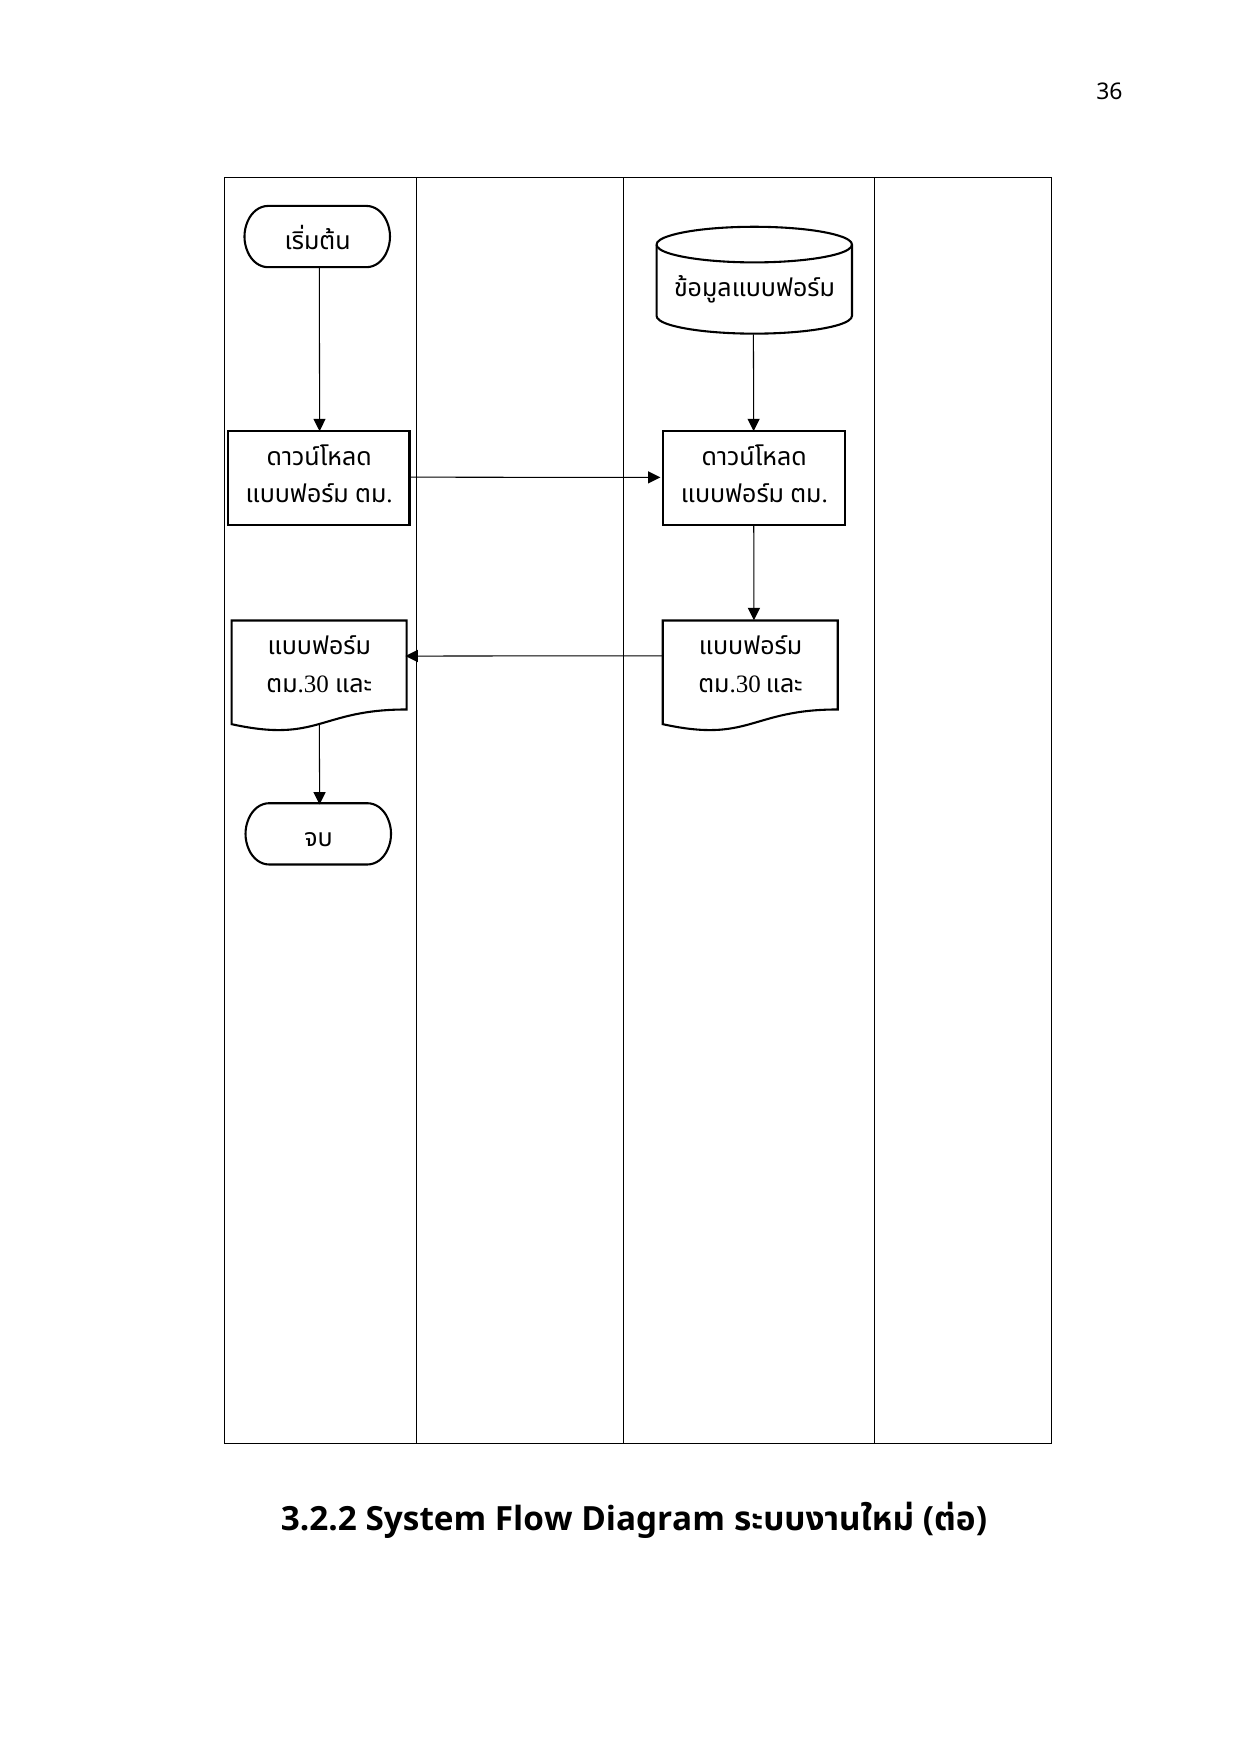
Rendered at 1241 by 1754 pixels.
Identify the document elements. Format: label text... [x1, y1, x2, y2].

table_cell [875, 178, 1051, 1443]
table_cell [417, 478, 623, 655]
table_cell [624, 178, 874, 1443]
table_cell [225, 178, 416, 1443]
text 3.2.2 System Flow Diagram ระบบงานใหม่ (ต่อ) [236, 1495, 1122, 1545]
table_cell [417, 178, 623, 476]
table_cell [417, 657, 623, 1443]
